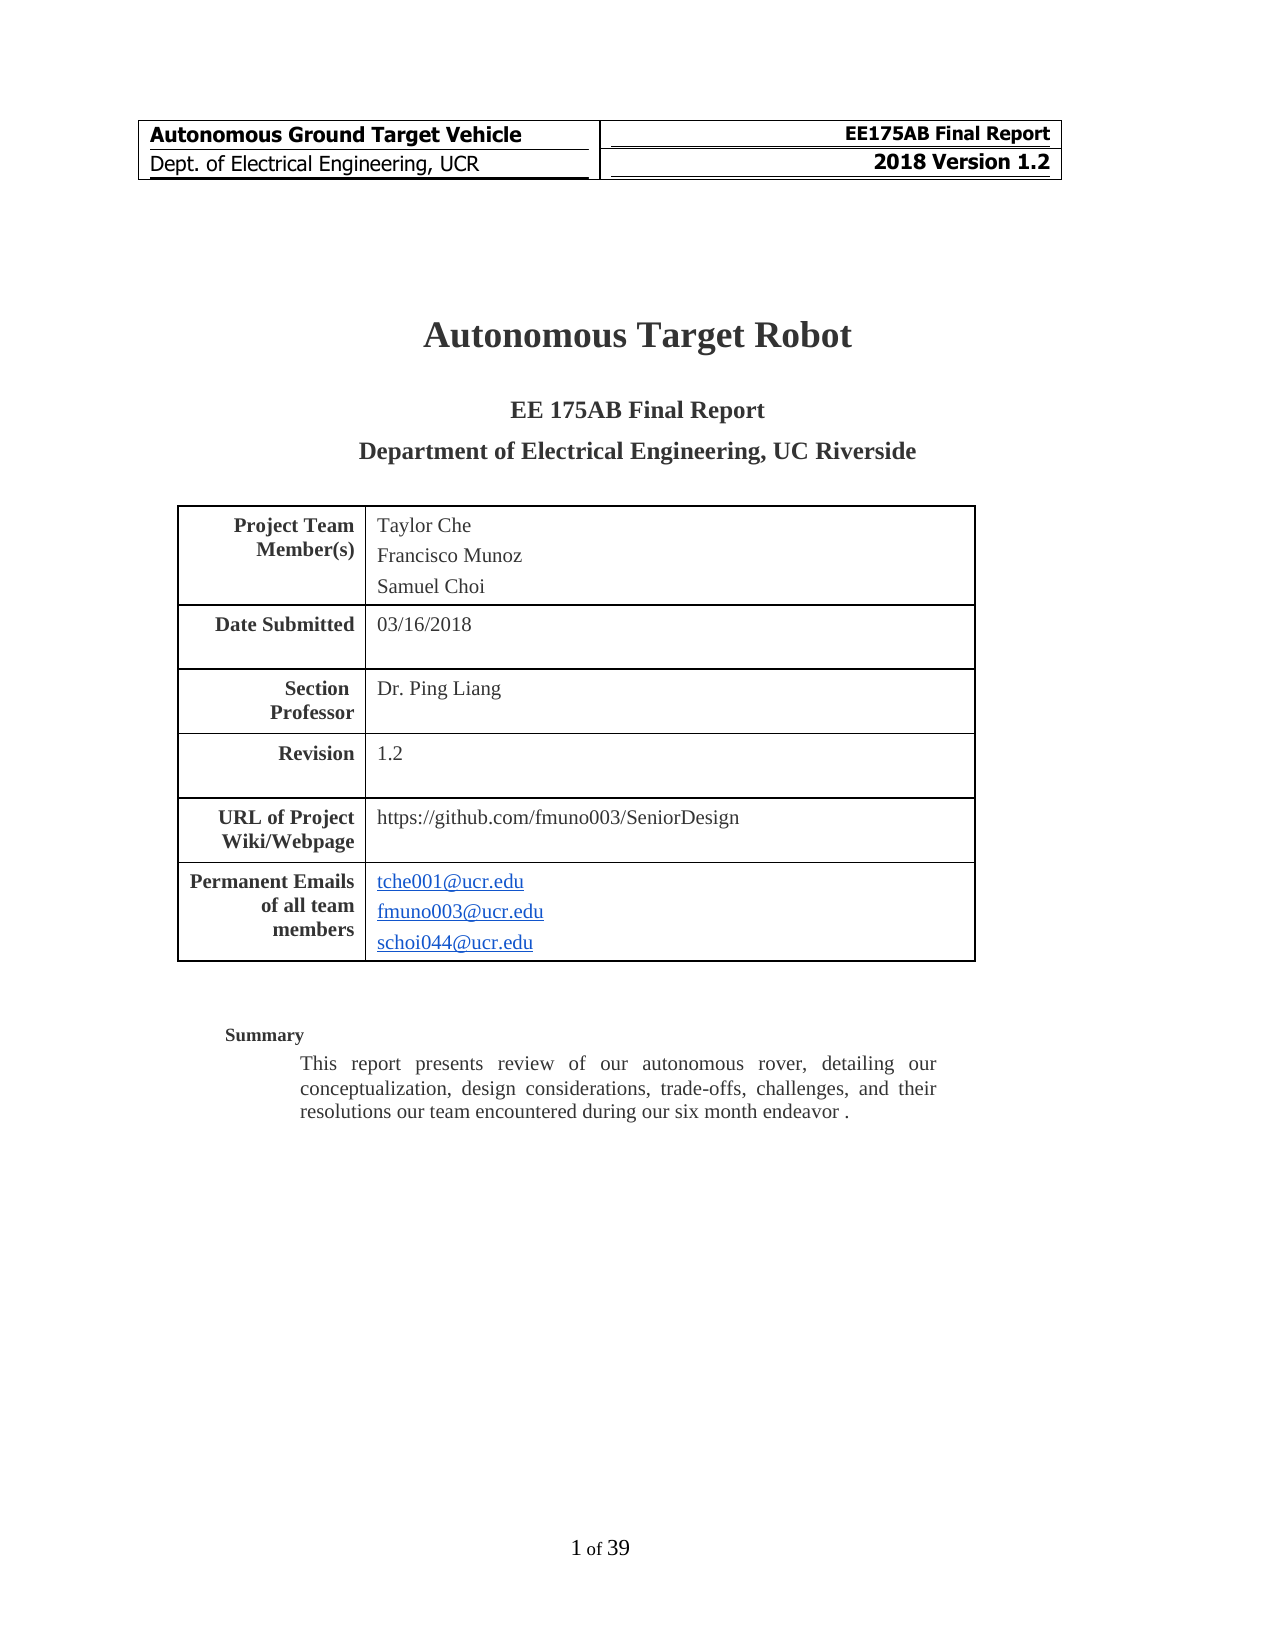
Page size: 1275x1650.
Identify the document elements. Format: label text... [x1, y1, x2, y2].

table_cell Section Professor [179, 670, 365, 733]
text Department of Electrical Engineering, UC Riverside [150, 436, 1125, 465]
table_header Project Team Member(s) [179, 507, 365, 604]
table_cell 03/16/2018 [366, 606, 974, 668]
text Autonomous Target Robot [150, 313, 1125, 382]
text Summary [150, 1023, 1125, 1045]
table_cell Date Submitted [179, 606, 365, 668]
table_cell Permanent Emails of all team members [179, 863, 365, 960]
table_cell Dr. Ping Liang [366, 670, 974, 733]
text EE 175AB Final Report [150, 395, 1125, 423]
table_header Taylor Che Francisco Munoz Samuel Choi [366, 507, 974, 604]
table_cell URL of Project Wiki/Webpage [179, 799, 365, 861]
text This report presents review of our autonomous rover, detailing our conceptualization, design considerations, trade-offs, challenges, and their resolutions our team encountered during our six month endeavor . [300, 1051, 937, 1123]
table_cell tche001@ucr.edu fmuno003@ucr.edu schoi044@ucr.edu [366, 863, 974, 960]
table_cell 1.2 [366, 734, 974, 797]
table_cell https://github.com/fmuno003/SeniorDesign [366, 799, 974, 861]
table_cell Revision [179, 734, 365, 797]
